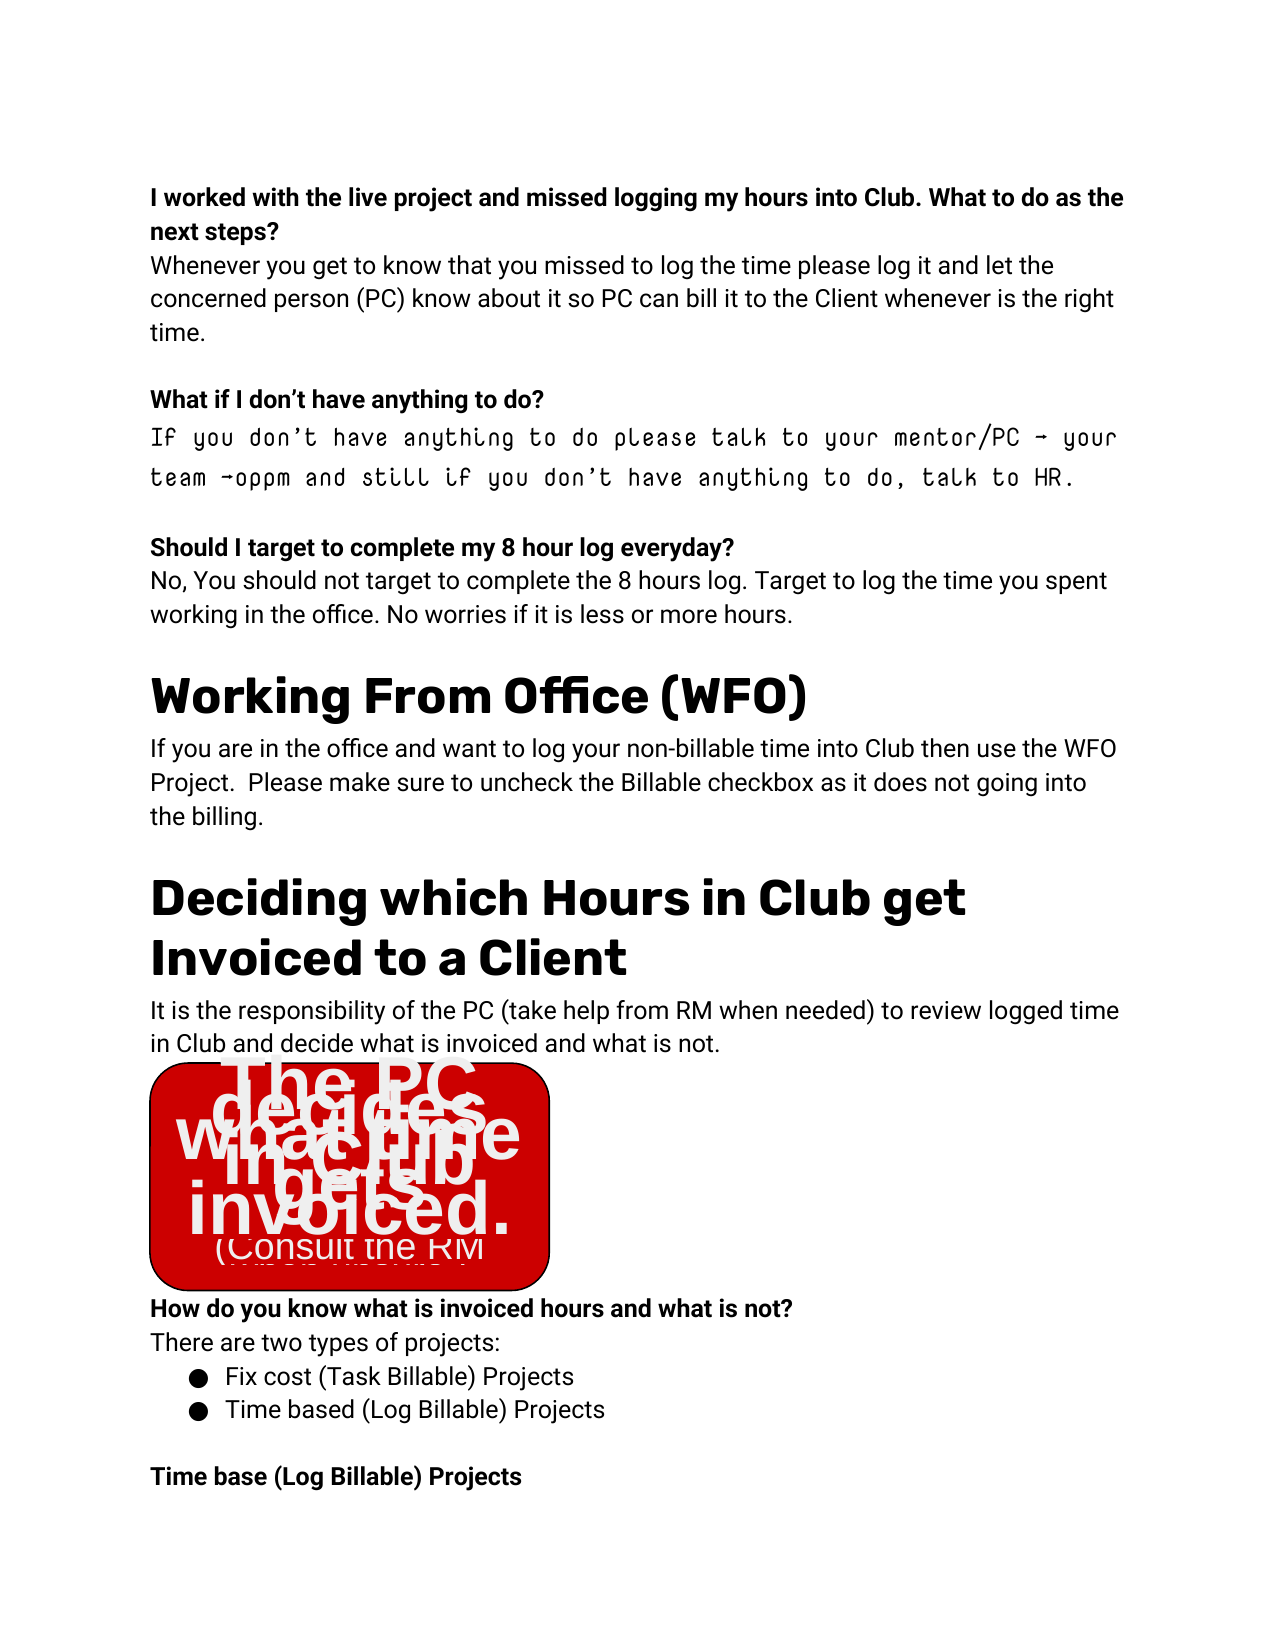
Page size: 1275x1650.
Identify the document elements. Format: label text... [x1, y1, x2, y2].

text Time base (Log Billable) Projects [150, 1463, 1125, 1492]
text If you are in the office and want to log your non-billable time into Club then use the WFO Project. Please make sure to uncheck the Billable checkbox as it does not going into the billing. [150, 735, 1125, 831]
text Whenever you get to know that you missed to log the time please log it and let the concerned person (PC) know about it so PC can bill it to the Client whenever is the right time. [150, 251, 1125, 347]
text If you don’t have anything to do please talk to your mentor/PC → your team →oppm and still if you don’t have anything to do, talk to HR. [150, 419, 1125, 494]
list Time based (Log Billable) Projects [187, 1395, 1125, 1424]
text How do you know what is invoiced hours and what is not? [150, 1294, 1125, 1324]
subtitle Working From Office (WFO) [150, 667, 1125, 726]
text No, You should not target to complete the 8 hours log. Target to log the time you spent working in the office. No worries if it is less or more hours. [150, 566, 1125, 629]
text I worked with the live project and missed logging my hours into Club. What to do as the next steps? [150, 184, 1125, 247]
text There are two types of projects: [150, 1328, 1125, 1357]
text Should I target to complete my 8 hour log everyday? [150, 533, 1125, 562]
text What if I don’t have anything to do? [150, 386, 1125, 415]
subtitle Deciding which Hours in Club get Invoiced to a Client [150, 869, 1125, 987]
text It is the responsibility of the PC (take help from RM when needed) to review logged time in Club and decide what is invoiced and what is not. [150, 996, 1125, 1059]
list Fix cost (Task Billable) Projects [187, 1362, 1125, 1391]
